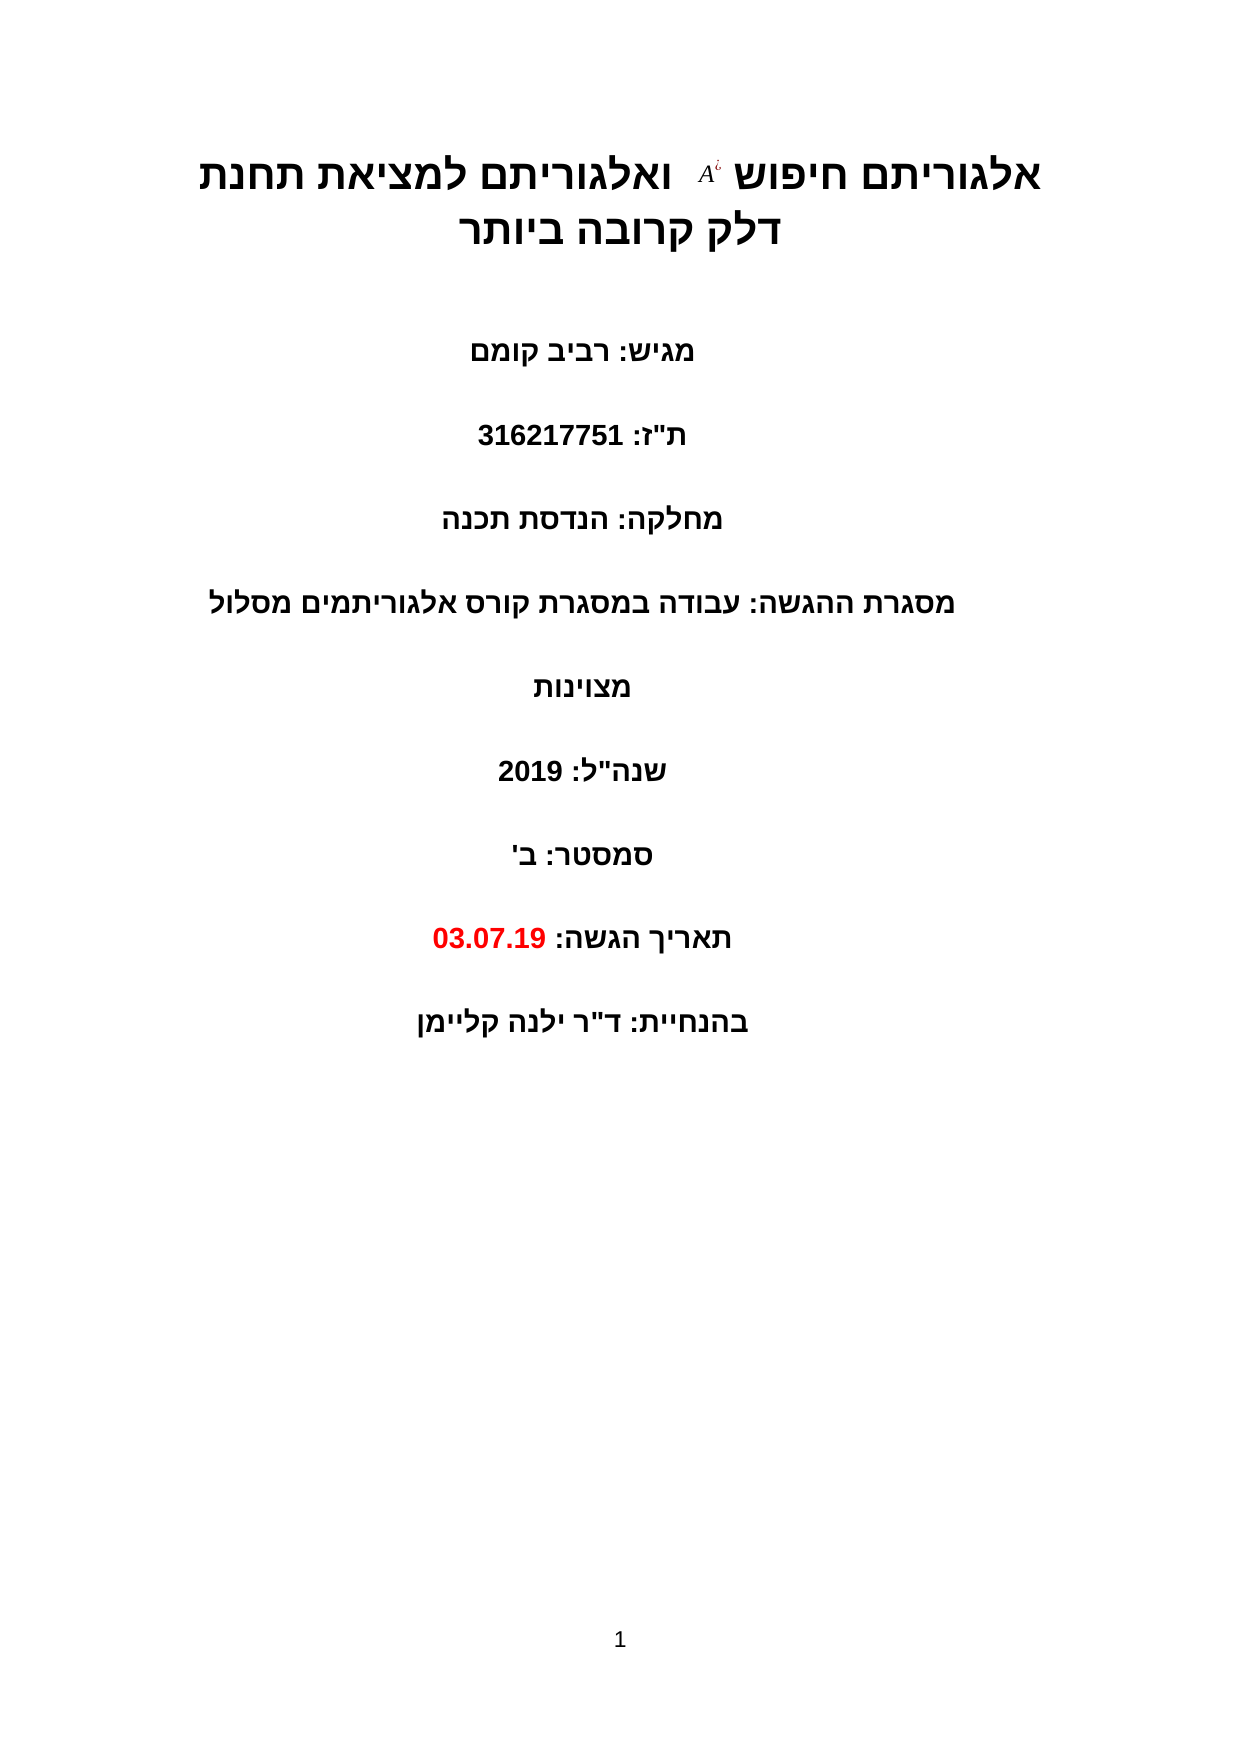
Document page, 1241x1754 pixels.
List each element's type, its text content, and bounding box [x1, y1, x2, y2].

list בהנחיית: ד"ר ילנה קליימן [187, 1005, 978, 1039]
list תאריך הגשה: 03.07.19 [187, 921, 978, 955]
list מסגרת ההגשה: עבודה במסגרת קורס אלגוריתמים מסלול מצוינות [187, 586, 978, 703]
list מחלקה: הנדסת תכנה [187, 502, 978, 536]
list סמסטר: ב' [187, 838, 978, 871]
list שנה"ל: 2019 [187, 754, 978, 787]
list ת"ז: 316217751 [187, 418, 978, 452]
text אלגוריתם חיפוש ואלגוריתם למציאת תחנת דלק קרובה ביותר [187, 150, 1053, 253]
list מגיש: רביב קומם [187, 334, 978, 368]
